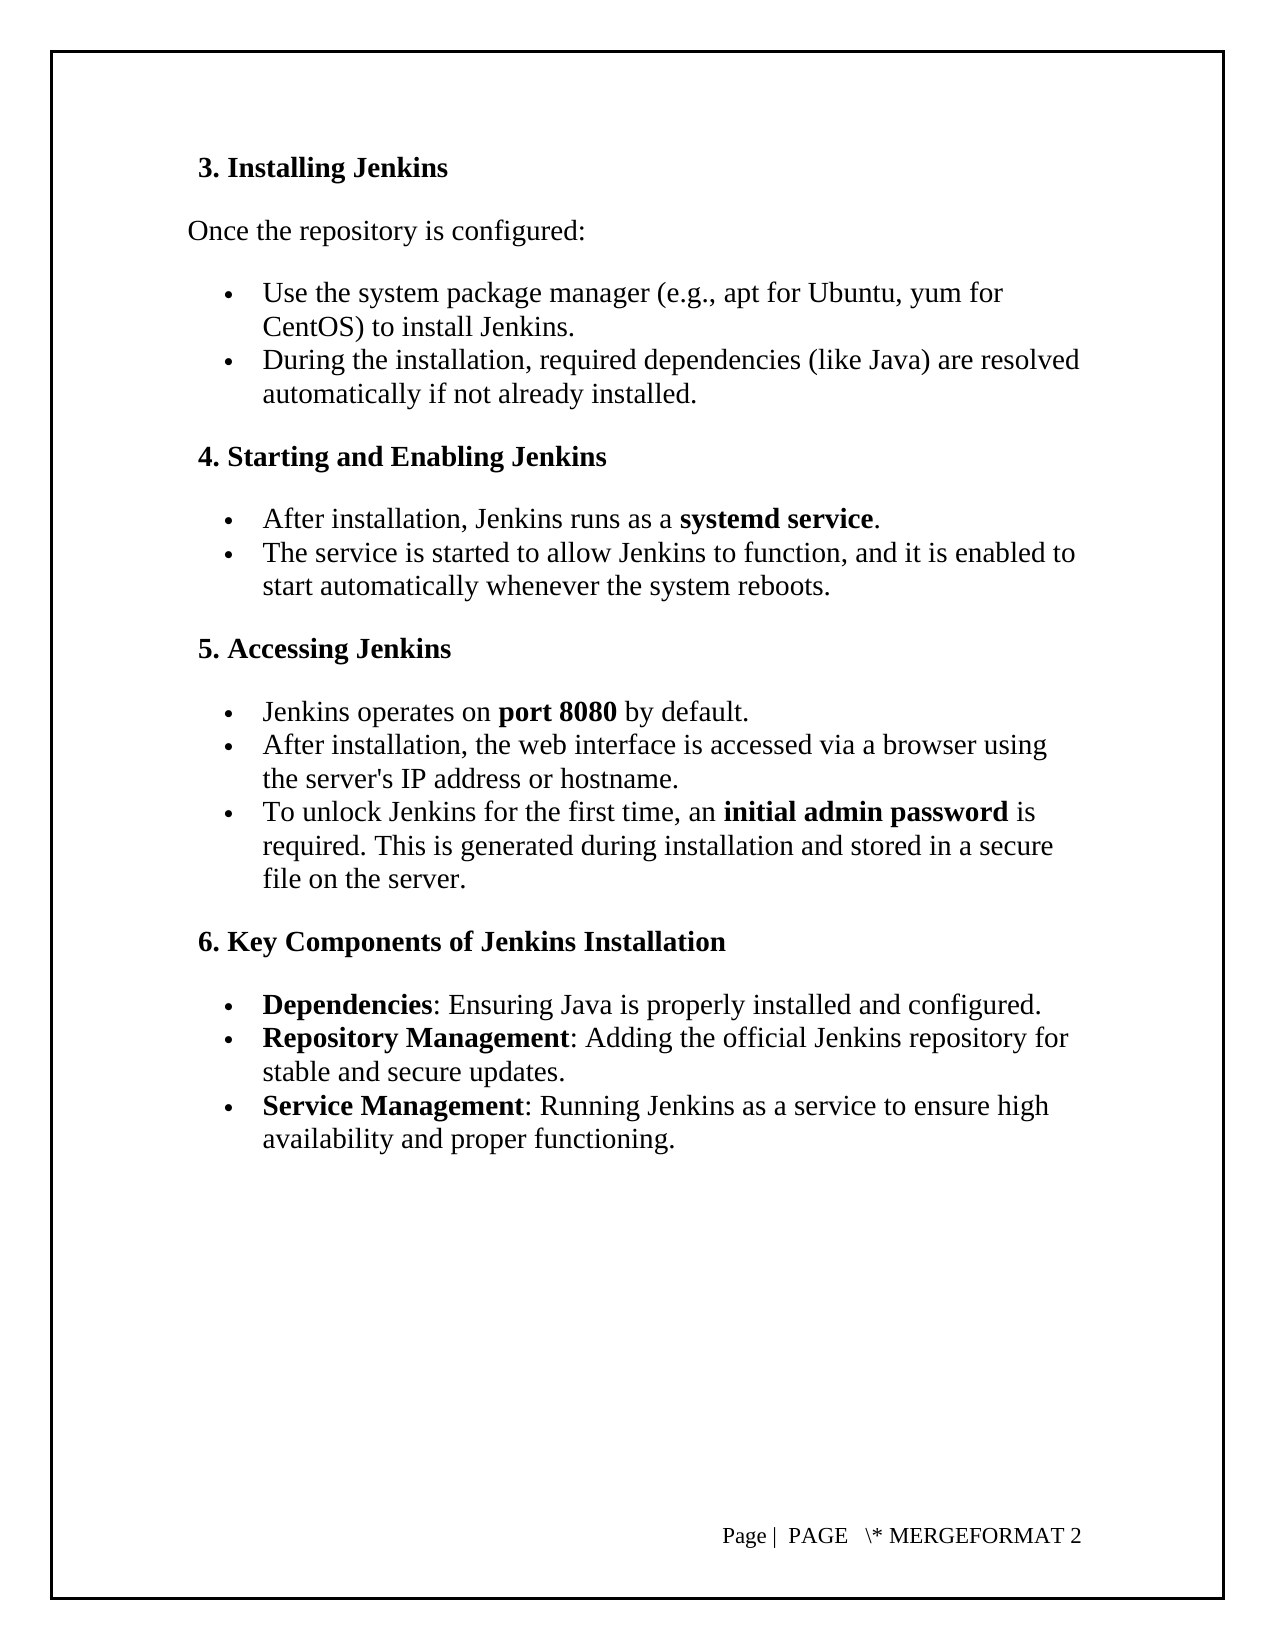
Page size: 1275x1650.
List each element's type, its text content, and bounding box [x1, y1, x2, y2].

list The service is started to allow Jenkins to function, and it is enabled to start automatically whenever the system reboots. [225, 535, 1087, 602]
list Use the system package manager (e.g., apt for Ubuntu, yum for CentOS) to install Jenkins. [225, 275, 1087, 342]
list Dependencies: Ensuring Java is properly installed and configured. [225, 987, 1087, 1021]
subtitle 3. Installing Jenkins [198, 150, 1087, 183]
list After installation, Jenkins runs as a systemd service. [225, 501, 1087, 535]
subtitle 5. Accessing Jenkins [198, 631, 1087, 665]
list During the installation, required dependencies (like Java) are resolved automatically if not already installed. [225, 342, 1087, 409]
subtitle 6. Key Components of Jenkins Installation [198, 924, 1087, 958]
list To unlock Jenkins for the first time, an initial admin password is required. This is generated during installation and stored in a secure file on the server. [225, 794, 1087, 895]
list Repository Management: Adding the official Jenkins repository for stable and secure updates. [225, 1021, 1087, 1088]
list After installation, the web interface is accessed via a browser using the server's IP address or hostname. [225, 727, 1087, 794]
text Once the repository is configured: [187, 213, 1087, 246]
subtitle 4. Starting and Enabling Jenkins [198, 439, 1087, 472]
list Service Management: Running Jenkins as a service to ensure high availability and proper functioning. [225, 1088, 1087, 1155]
list Jenkins operates on port 8080 by default. [225, 694, 1087, 727]
